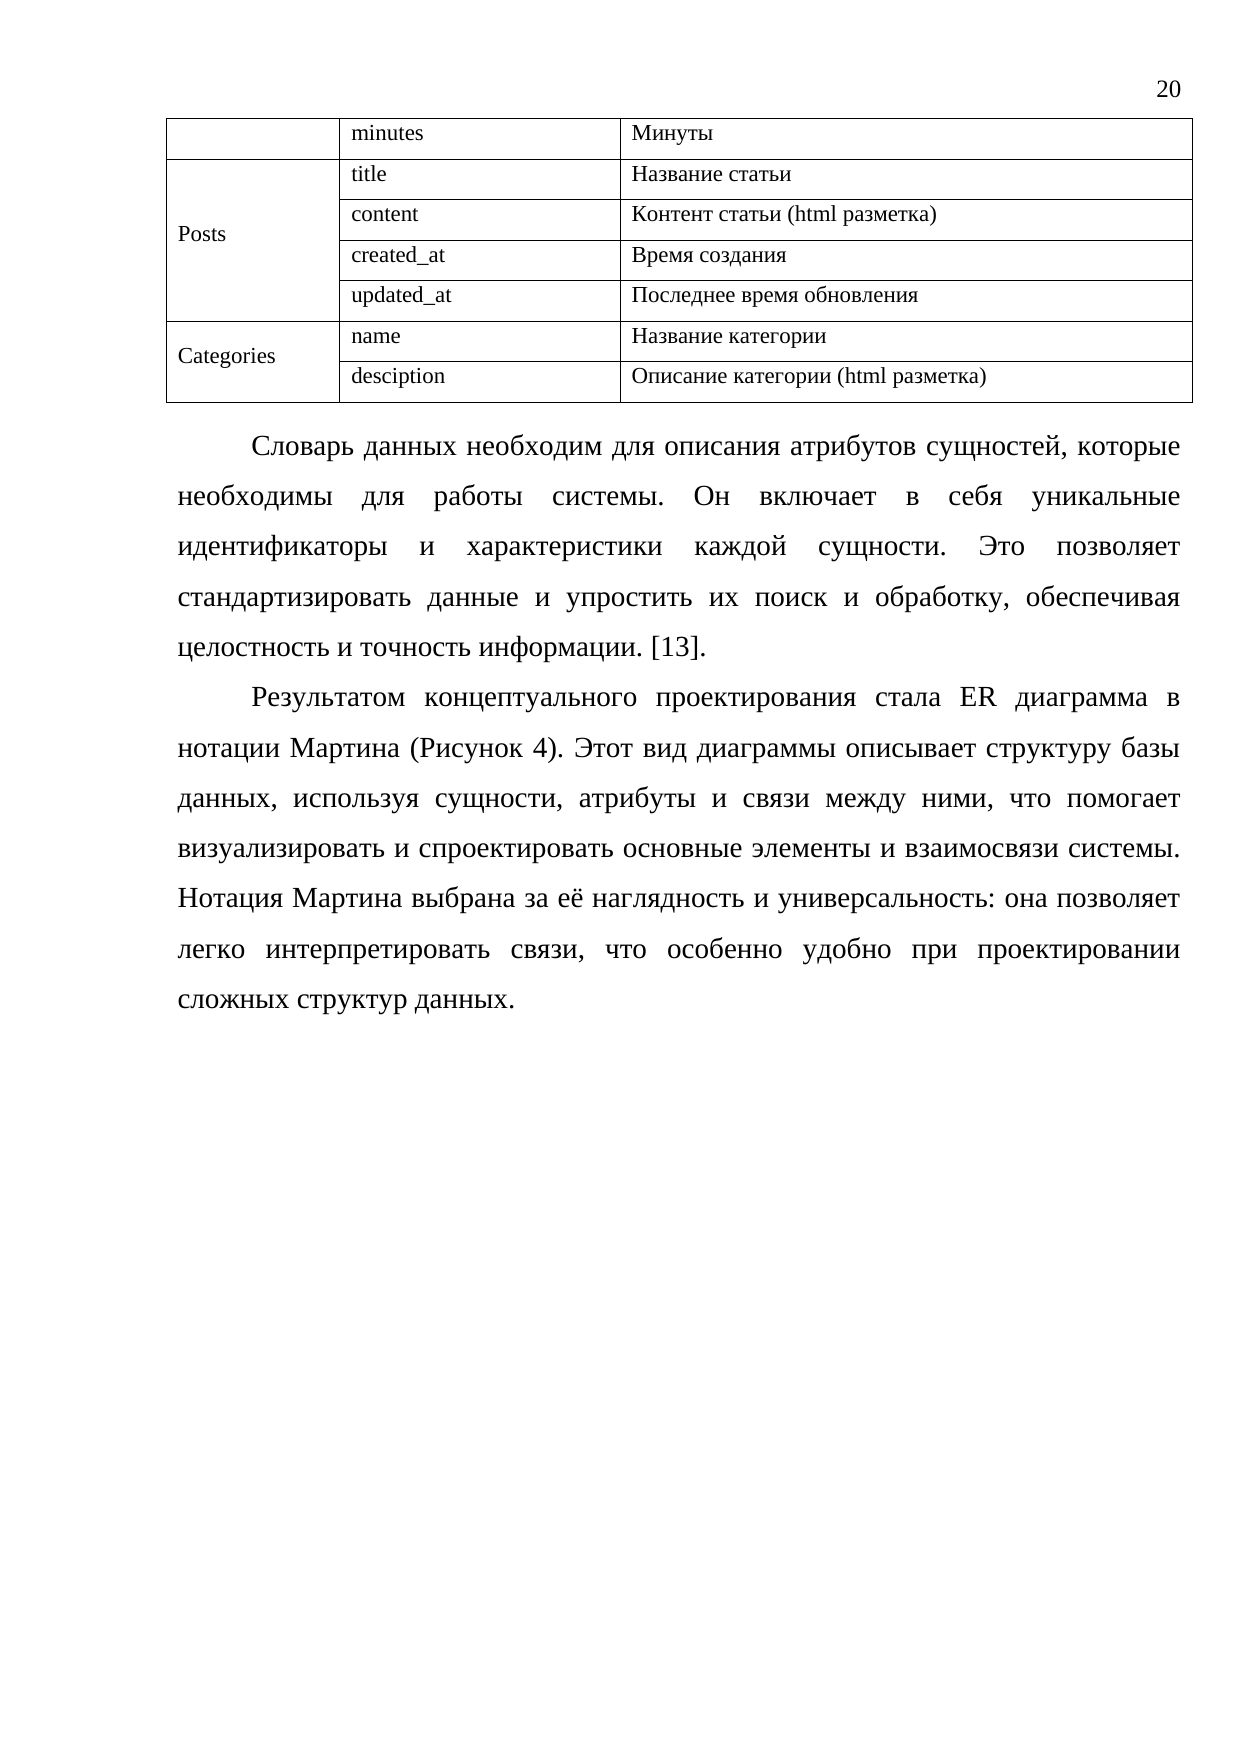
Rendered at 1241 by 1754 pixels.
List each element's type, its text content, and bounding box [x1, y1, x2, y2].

table_cell updated_at [340, 281, 620, 321]
table_cell minutes [340, 119, 620, 159]
table_cell desciption [340, 362, 620, 402]
table_cell name [340, 322, 620, 361]
table_cell created_at [340, 241, 620, 280]
table_cell Название категории [621, 322, 1192, 361]
table_cell Минуты [621, 119, 1192, 159]
table_cell Контент статьи (html разметка) [621, 200, 1192, 240]
table_cell Categories [167, 322, 339, 402]
text Результатом концептуального проектирования стала ER диаграмма в нотации Мартина (Рисунок 4). Этот вид диаграммы описывает структуру базы данных, используя сущности, атрибуты и связи между ними, что помогает визуализировать и спроектировать основные элементы и взаимосвязи системы. Нотация Мартина выбрана за её наглядность и универсальность: она позволяет легко интерпретировать связи, что особенно удобно при проектировании сложных структур данных. [177, 679, 1181, 1015]
table_cell Описание категории (html разметка) [621, 362, 1192, 402]
table_cell content [340, 200, 620, 240]
table_cell Posts [167, 160, 339, 321]
text Словарь данных необходим для описания атрибутов сущностей, которые необходимы для работы системы. Он включает в себя уникальные идентификаторы и характеристики каждой сущности. Это позволяет стандартизировать данные и упростить их поиск и обработку, обеспечивая целостность и точность информации. [13]. [177, 428, 1181, 663]
table_cell Последнее время обновления [621, 281, 1192, 321]
table_cell Время создания [621, 241, 1192, 280]
table_cell Название статьи [621, 160, 1192, 199]
table_cell title [340, 160, 620, 199]
